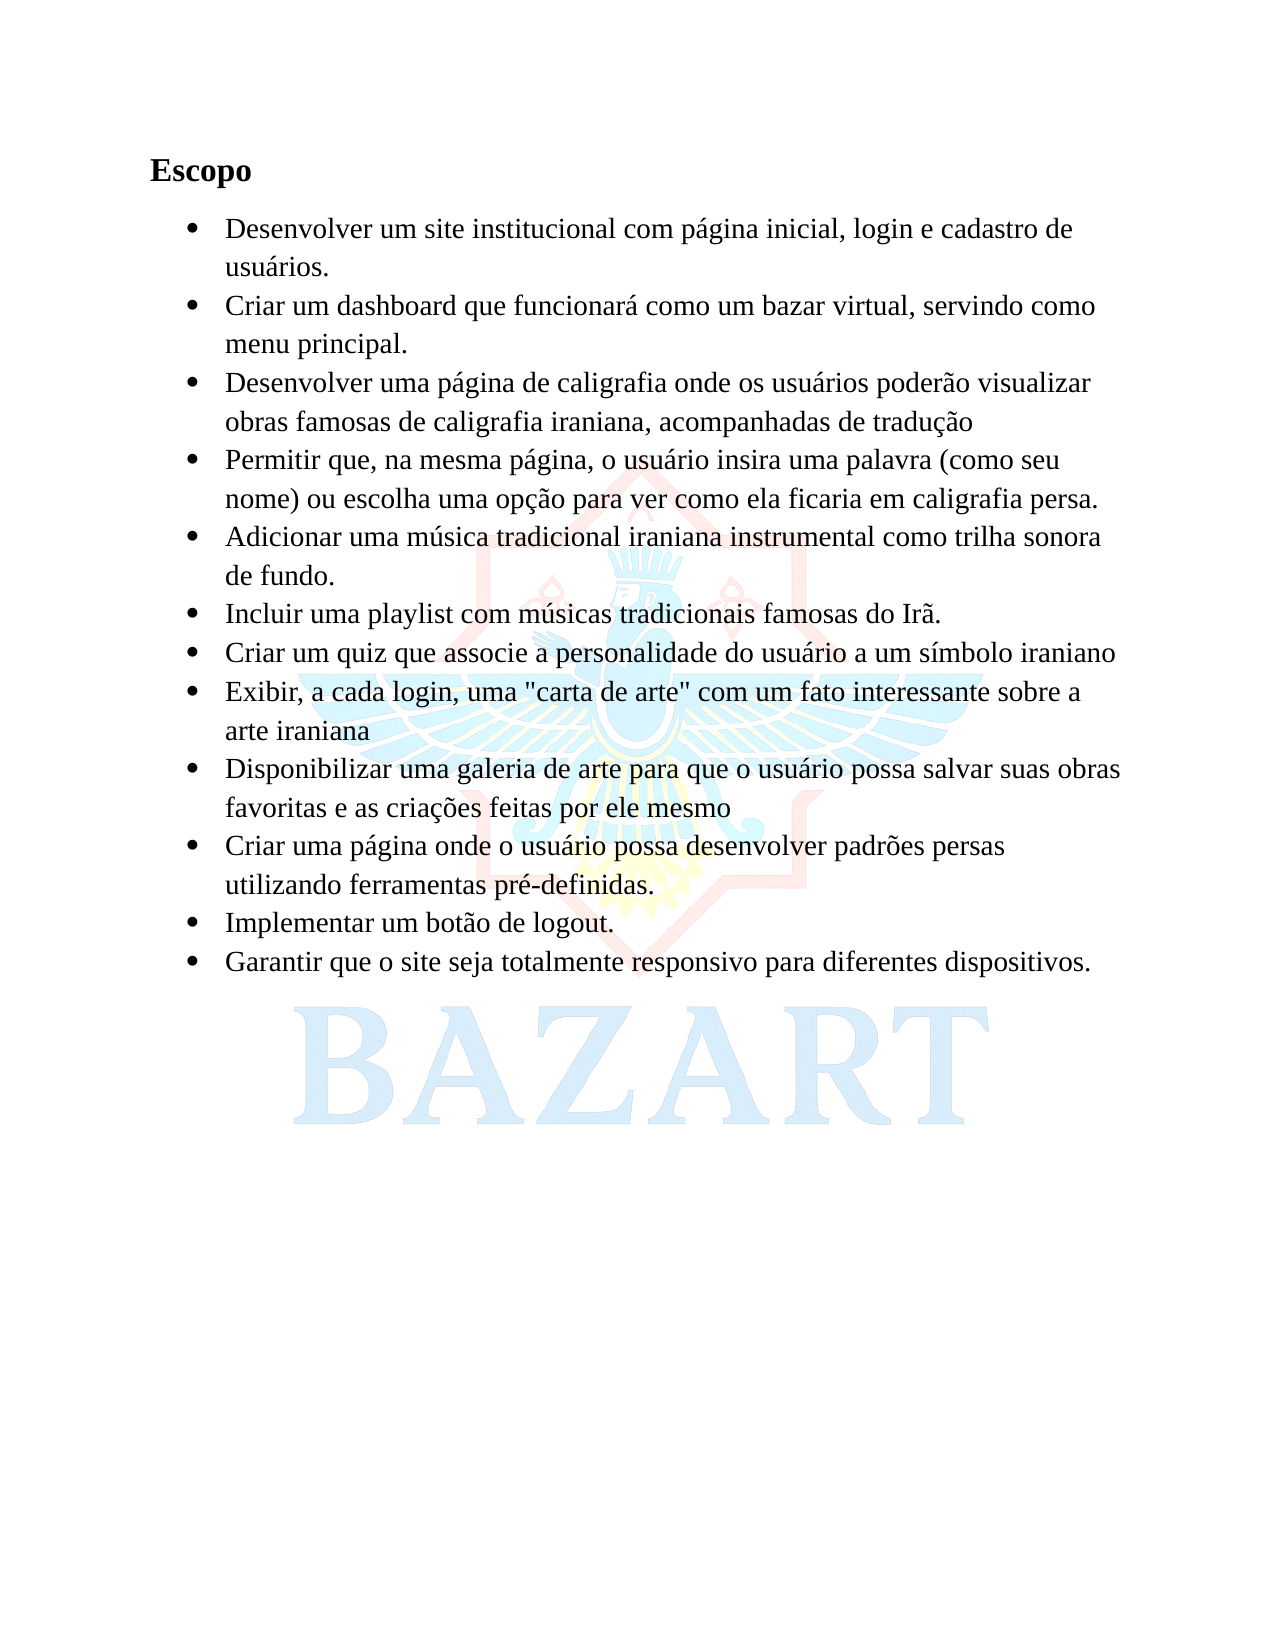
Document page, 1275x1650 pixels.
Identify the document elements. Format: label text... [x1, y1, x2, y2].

list Criar um quiz que associe a personalidade do usuário a um símbolo iraniano [187, 635, 1125, 669]
list Incluir uma playlist com músicas tradicionais famosas do Irã. [187, 597, 1125, 630]
list Permitir que, na mesma página, o usuário insira uma palavra (como seu nome) ou escolha uma opção para ver como ela ficaria em caligrafia persa. [187, 442, 1125, 514]
list Implementar um botão de logout. [187, 906, 1125, 939]
text Escopo [150, 150, 1125, 188]
list Garantir que o site seja totalmente responsivo para diferentes dispositivos. [187, 944, 1125, 978]
list Criar uma página onde o usuário possa desenvolver padrões persas utilizando ferramentas pré-definidas. [187, 828, 1125, 901]
list Criar um dashboard que funcionará como um bazar virtual, servindo como menu principal. [187, 288, 1125, 360]
list Desenvolver uma página de caligrafia onde os usuários poderão visualizar obras famosas de caligrafia iraniana, acompanhadas de tradução [187, 365, 1125, 437]
list Desenvolver um site institucional com página inicial, login e cadastro de usuários. [187, 211, 1125, 283]
list Disponibilizar uma galeria de arte para que o usuário possa salvar suas obras favoritas e as criações feitas por ele mesmo [187, 751, 1125, 823]
list Adicionar uma música tradicional iraniana instrumental como trilha sonora de fundo. [187, 519, 1125, 592]
list Exibir, a cada login, uma "carta de arte" com um fato interessante sobre a arte iraniana [187, 674, 1125, 746]
